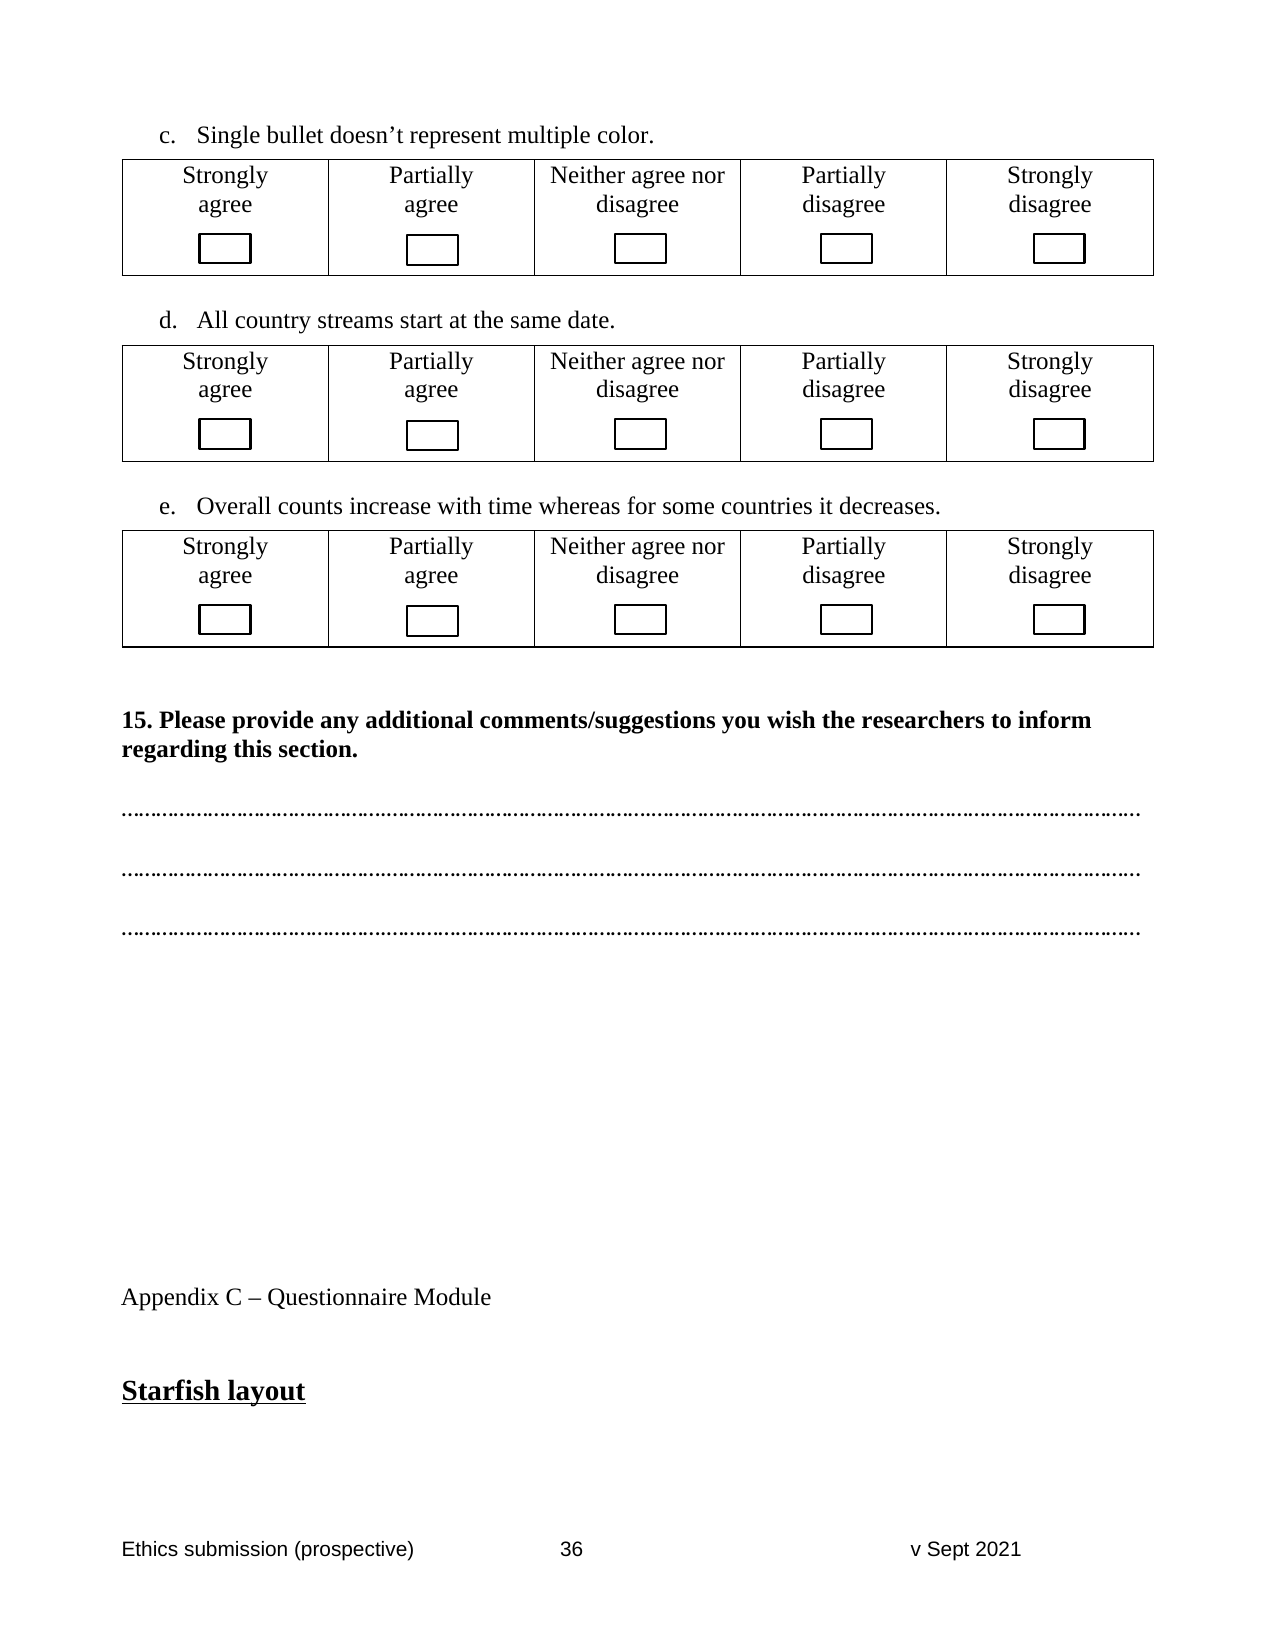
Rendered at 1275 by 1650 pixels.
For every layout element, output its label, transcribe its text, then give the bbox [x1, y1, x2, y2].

table_header Strongly disagree [947, 531, 1153, 646]
list All country streams start at the same date. [159, 306, 1153, 334]
table_header Partially disagree [741, 531, 946, 646]
table_header Neither agree nor disagree [535, 160, 740, 275]
text ……………………………………….……………………………………….……………………………………….………………………………… [121, 792, 1153, 822]
text Starfish layout [121, 1373, 1153, 1407]
table_header Partially disagree [741, 346, 946, 461]
list Overall counts increase with time whereas for some countries it decreases. [159, 491, 1153, 520]
text 15. Please provide any additional comments/suggestions you wish the researchers to inform regarding this section. [121, 705, 1153, 763]
table_header Strongly agree [123, 346, 328, 461]
table_header Partially agree [329, 346, 534, 461]
table_header Strongly disagree [947, 160, 1153, 275]
text ……………………………………….……………………………………….……………………………………….………………………………… [121, 852, 1153, 882]
table_header Strongly agree [123, 160, 328, 275]
table_header Partially agree [329, 531, 534, 646]
table_header Partially agree [329, 160, 534, 275]
text ……………………………………….……………………………………….……………………………………….………………………………… [121, 911, 1153, 942]
table_header Strongly agree [123, 531, 328, 646]
table_header Partially disagree [741, 160, 946, 275]
table_header Neither agree nor disagree [535, 531, 740, 646]
table_header Neither agree nor disagree [535, 346, 740, 461]
table_header Strongly disagree [947, 346, 1153, 461]
list Single bullet doesn’t represent multiple color. [159, 120, 1153, 149]
